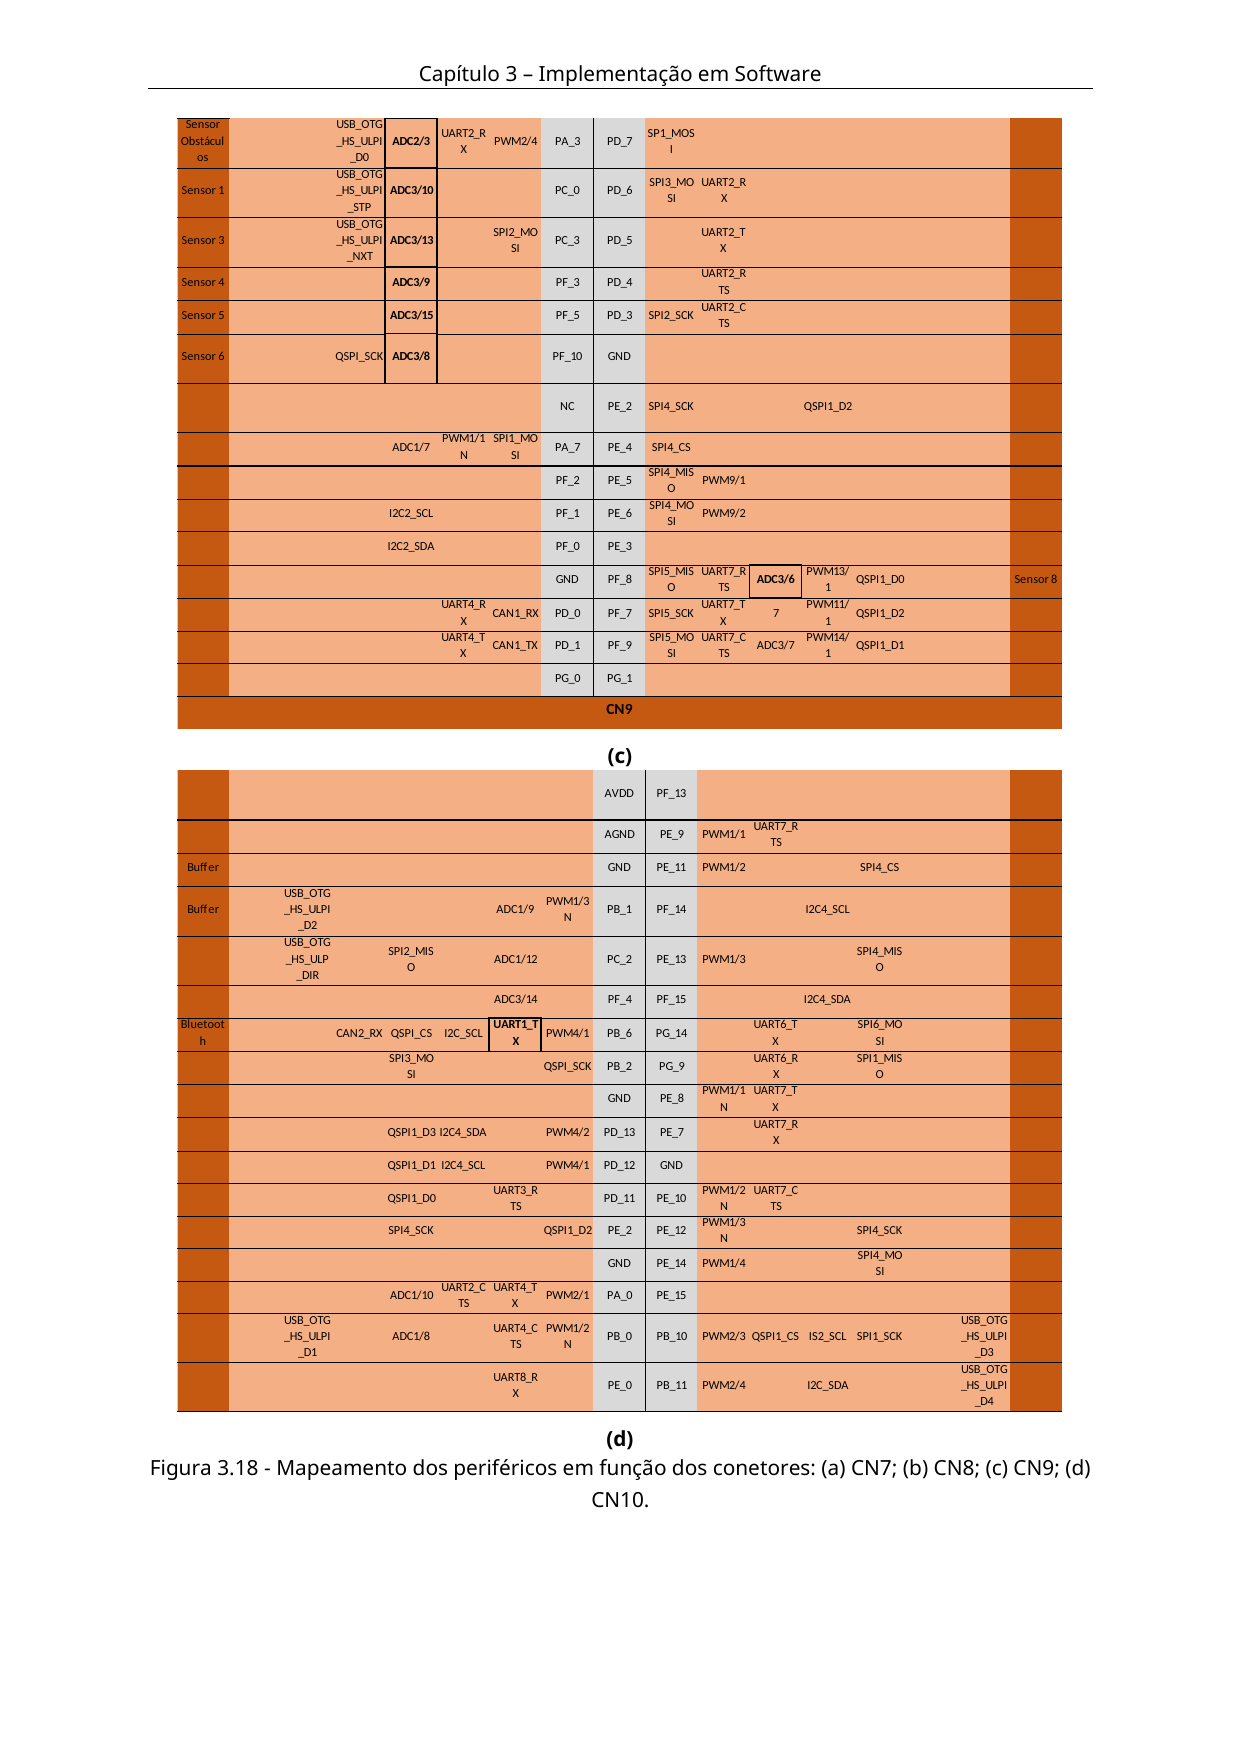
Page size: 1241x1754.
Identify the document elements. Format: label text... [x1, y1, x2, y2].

table_cell (d) [148, 1424, 1092, 1453]
table_cell (c) [148, 742, 1092, 770]
table_cell [148, 118, 1092, 742]
table_cell [148, 770, 1092, 1424]
